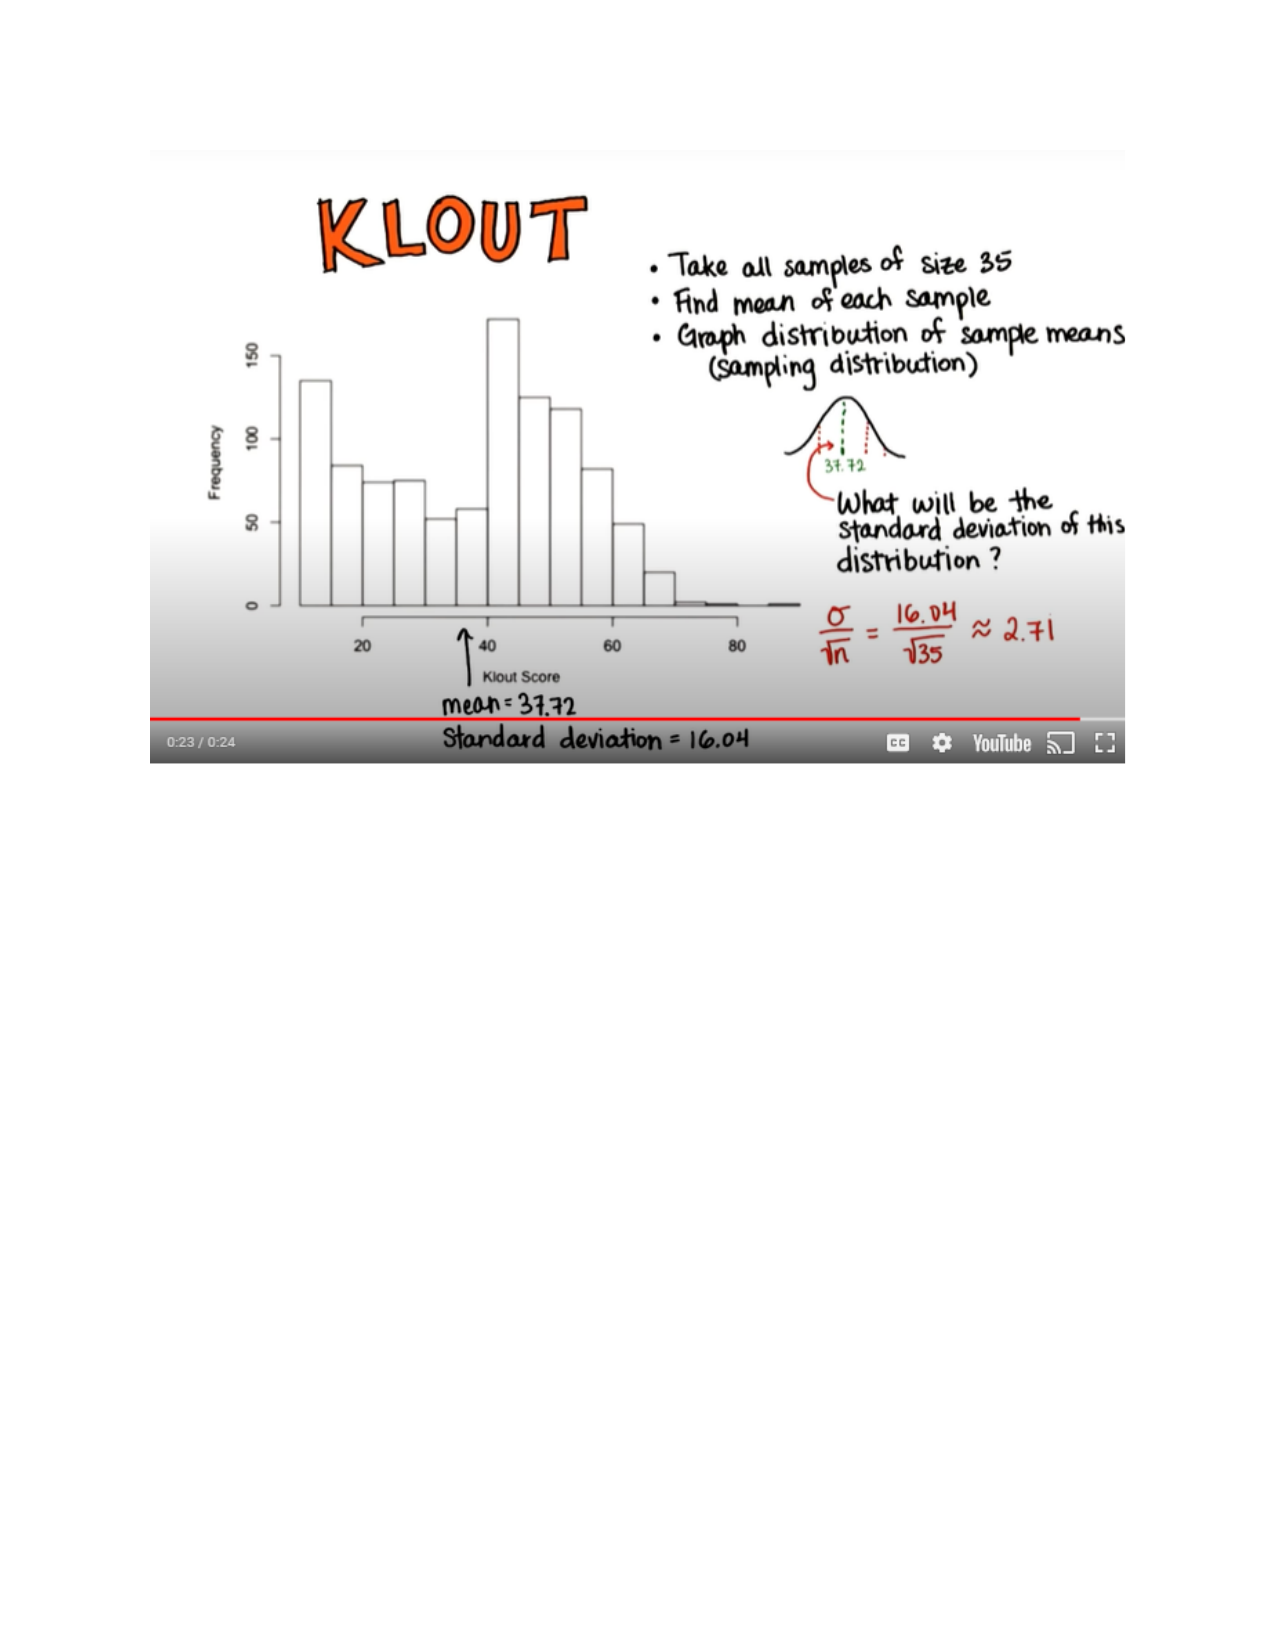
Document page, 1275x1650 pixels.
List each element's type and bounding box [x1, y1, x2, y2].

picture [150, 150, 1125, 765]
